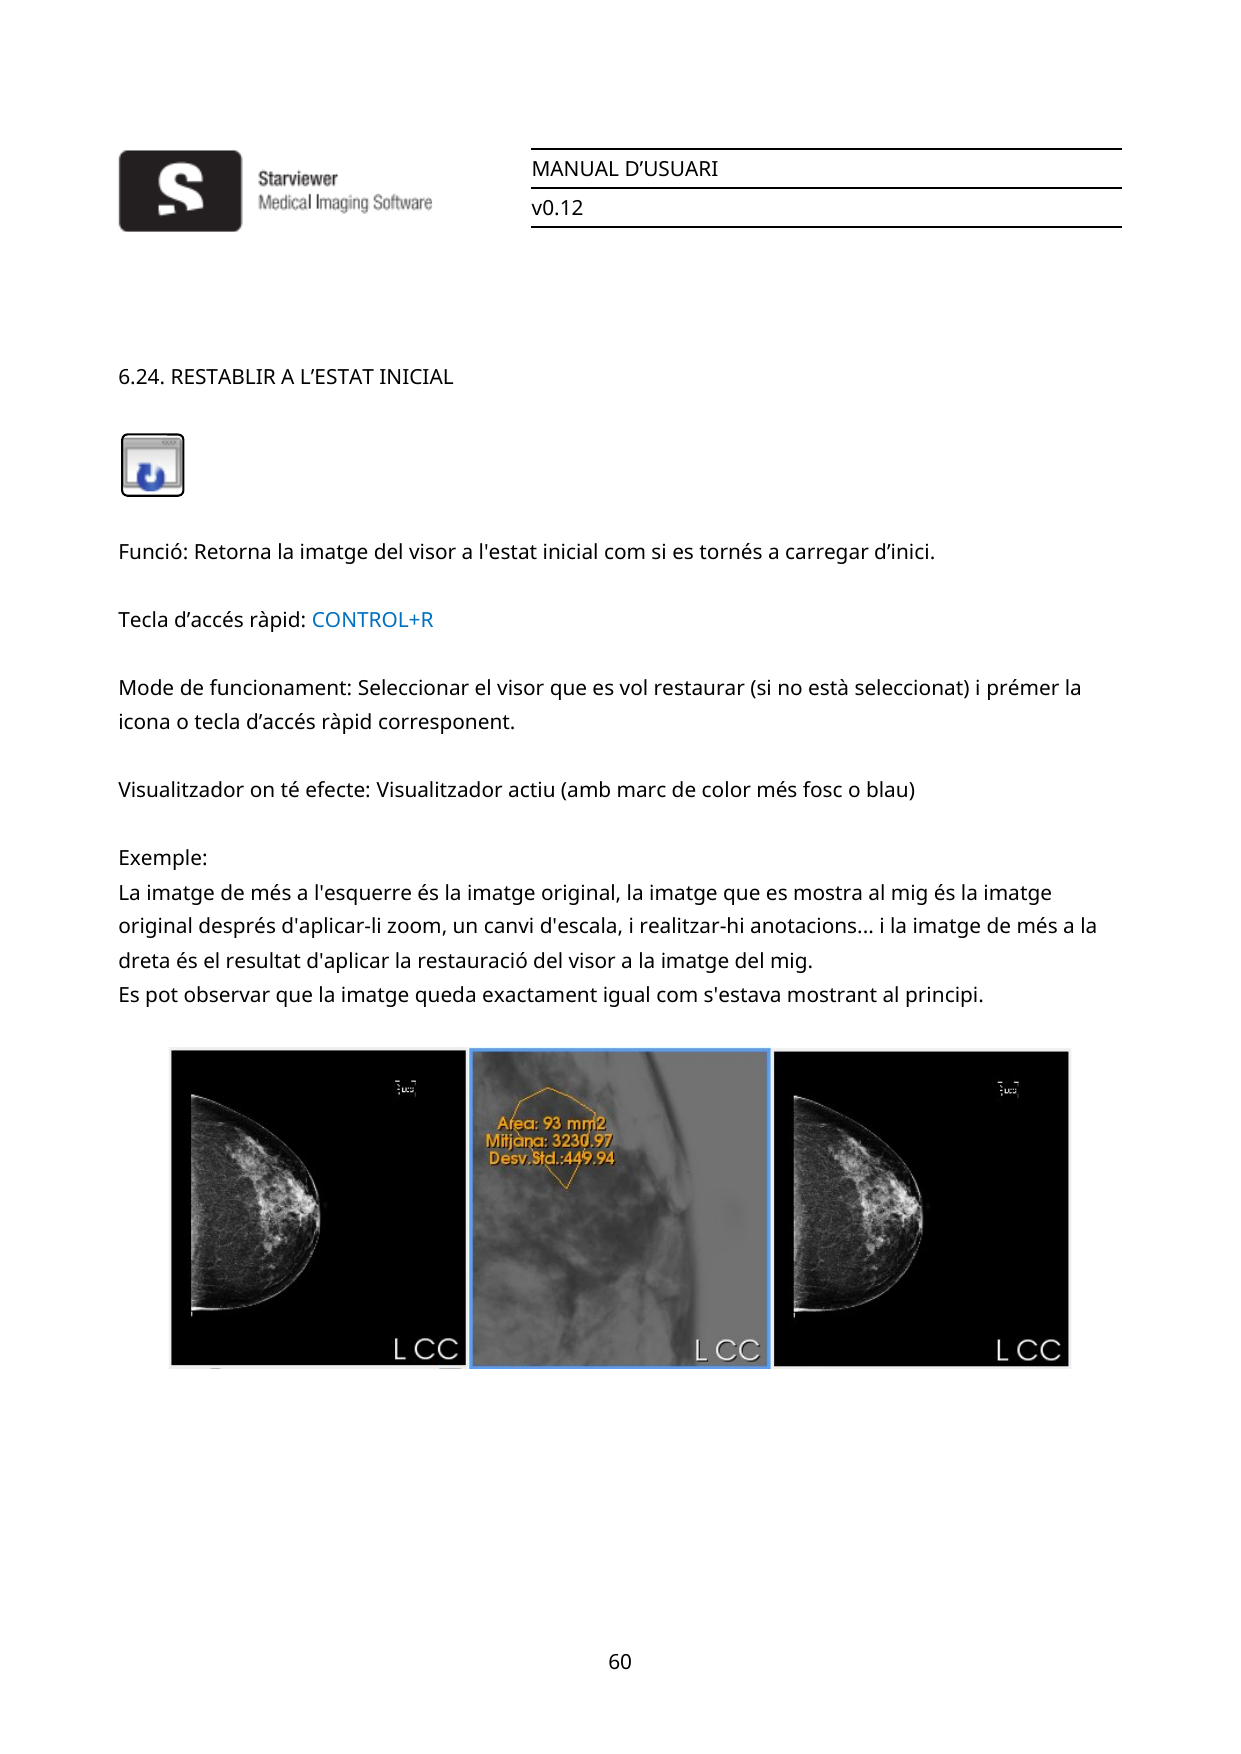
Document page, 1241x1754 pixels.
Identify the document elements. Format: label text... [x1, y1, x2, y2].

text Funció: Retorna la imatge del visor a l'estat inicial com si es tornés a carregar d’inici. [118, 537, 1122, 565]
text La imatge de més a l'esquerre és la imatge original, la imatge que es mostra al mig és la imatge original després d'aplicar-li zoom, un canvi d'escala, i realitzar-hi anotacions... i la imatge de més a la dreta és el resultat d'aplicar la restauració del visor a la imatge del mig. [118, 878, 1122, 974]
text Mode de funcionament: Seleccionar el visor que es vol restaurar (si no està seleccionat) i prémer la icona o tecla d’accés ràpid corresponent. [118, 673, 1122, 736]
subtitle Restablir a l’estat inicial [118, 362, 1122, 391]
text Es pot observar que la imatge queda exactament igual com s'estava mostrant al principi. [118, 980, 1122, 1008]
text Exemple: [118, 843, 1122, 872]
picture [124, 436, 182, 494]
text Tecla d’accés ràpid: CONTROL+R [118, 605, 1122, 633]
picture [168, 1047, 1072, 1369]
text Visualitzador on té efecte: Visualitzador actiu (amb marc de color més fosc o blau) [118, 775, 1122, 804]
